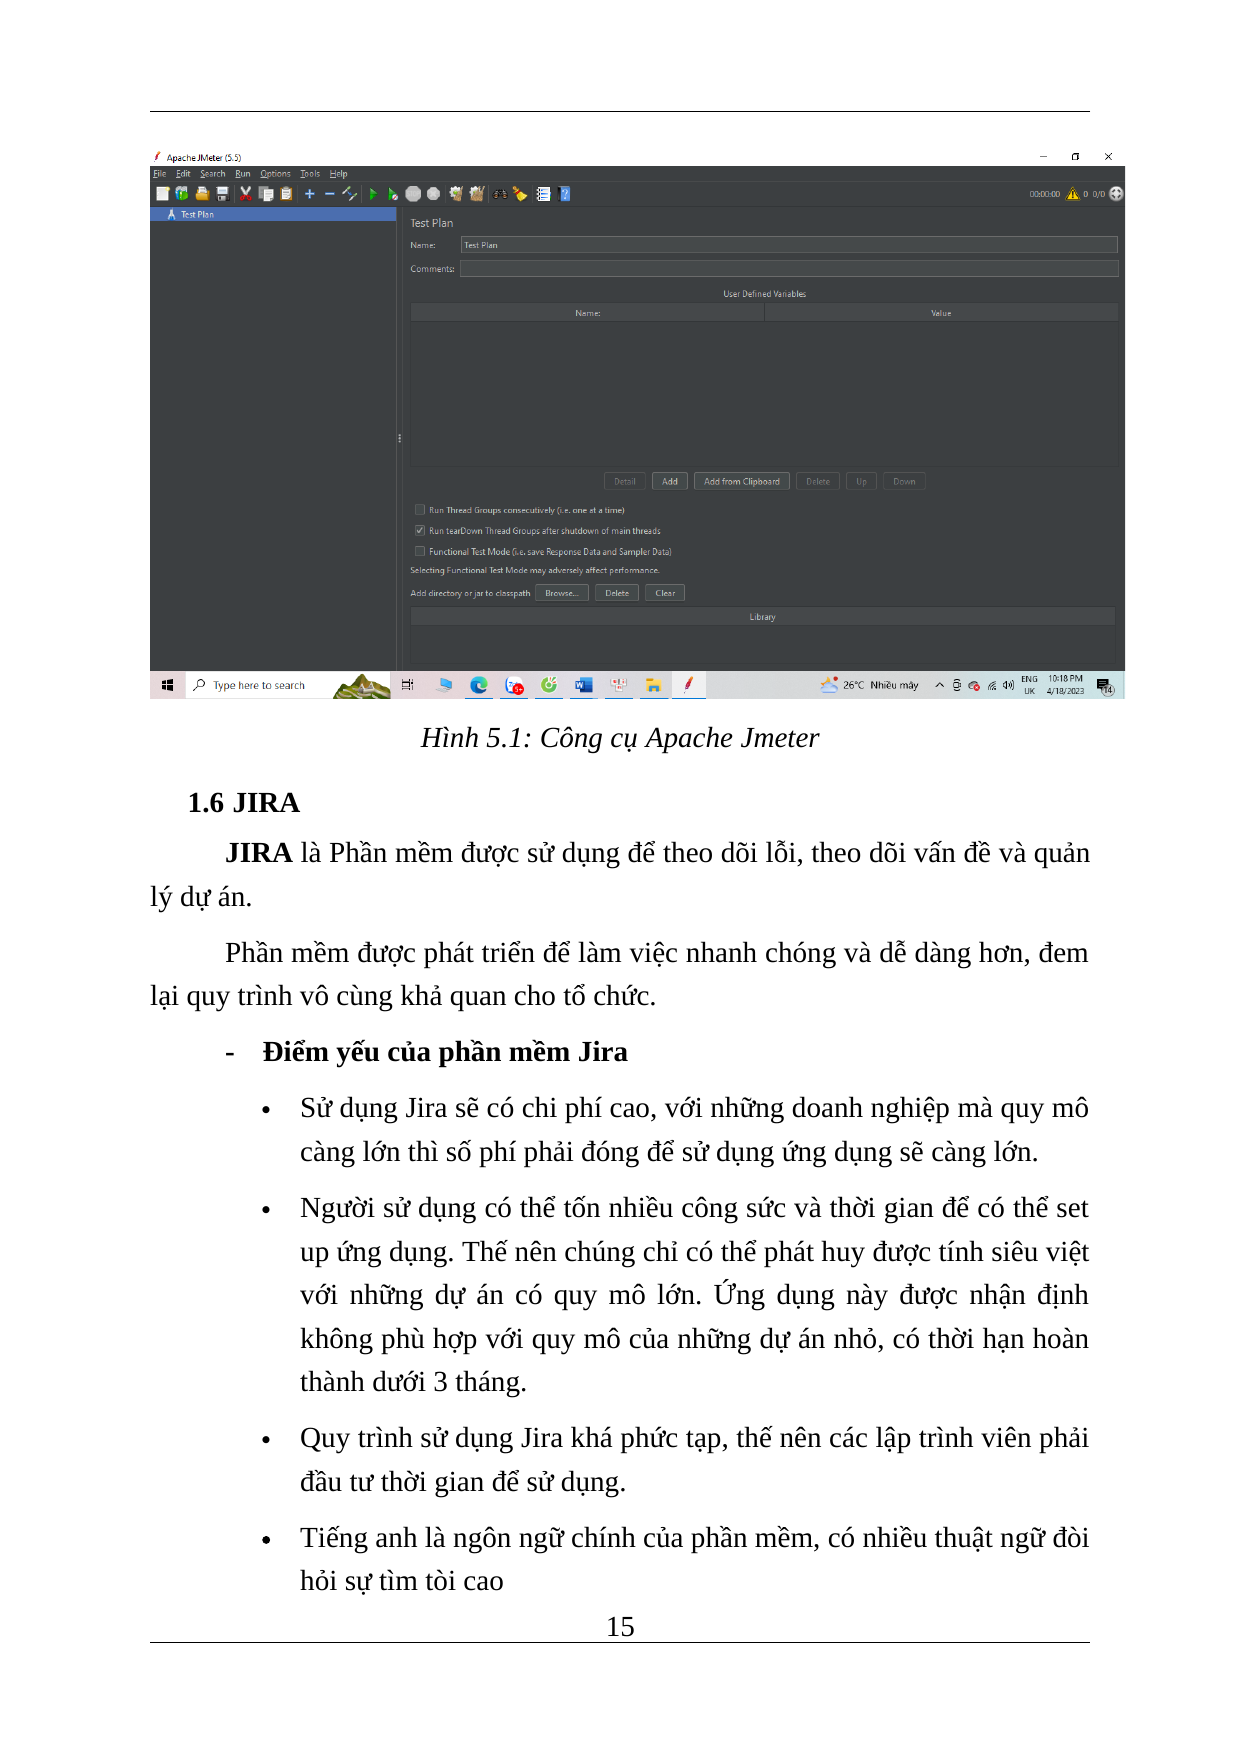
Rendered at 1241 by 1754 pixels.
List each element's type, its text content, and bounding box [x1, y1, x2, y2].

text Hình 5.1: Công cụ Apache Jmeter [150, 721, 1090, 754]
list Quy trình sử dụng Jira khá phức tạp, thế nên các lập trình viên phải đầu tư thời gian để sử dụng. [262, 1420, 1090, 1497]
text JIRA là Phần mềm được sử dụng để theo dõi lỗi, theo dõi vấn đề và quản lý dự án. [150, 835, 1090, 912]
list Sử dụng Jira sẽ có chi phí cao, với những doanh nghiệp mà quy mô càng lớn thì số phí phải đóng để sử dụng ứng dụng sẽ càng lớn. [262, 1091, 1090, 1168]
subtitle JIRA [187, 785, 1090, 818]
picture [150, 150, 1125, 699]
list Tiếng anh là ngôn ngữ chính của phần mềm, có nhiều thuật ngữ đòi hỏi sự tìm tòi cao [262, 1520, 1090, 1597]
list Điểm yếu của phần mềm Jira [225, 1034, 1090, 1068]
list Người sử dụng có thể tốn nhiều công sức và thời gian để có thể set up ứng dụng. Thế nên chúng chỉ có thể phát huy được tính siêu việt với những dự án có quy mô lớn. Ứng dụng này được nhận định không phù hợp với quy mô của những dự án nhỏ, có thời hạn hoàn thành dưới 3 tháng. [262, 1190, 1090, 1398]
text Phần mềm được phát triển để làm việc nhanh chóng và dễ dàng hơn, đem lại quy trình vô cùng khả quan cho tổ chức. [150, 935, 1090, 1012]
